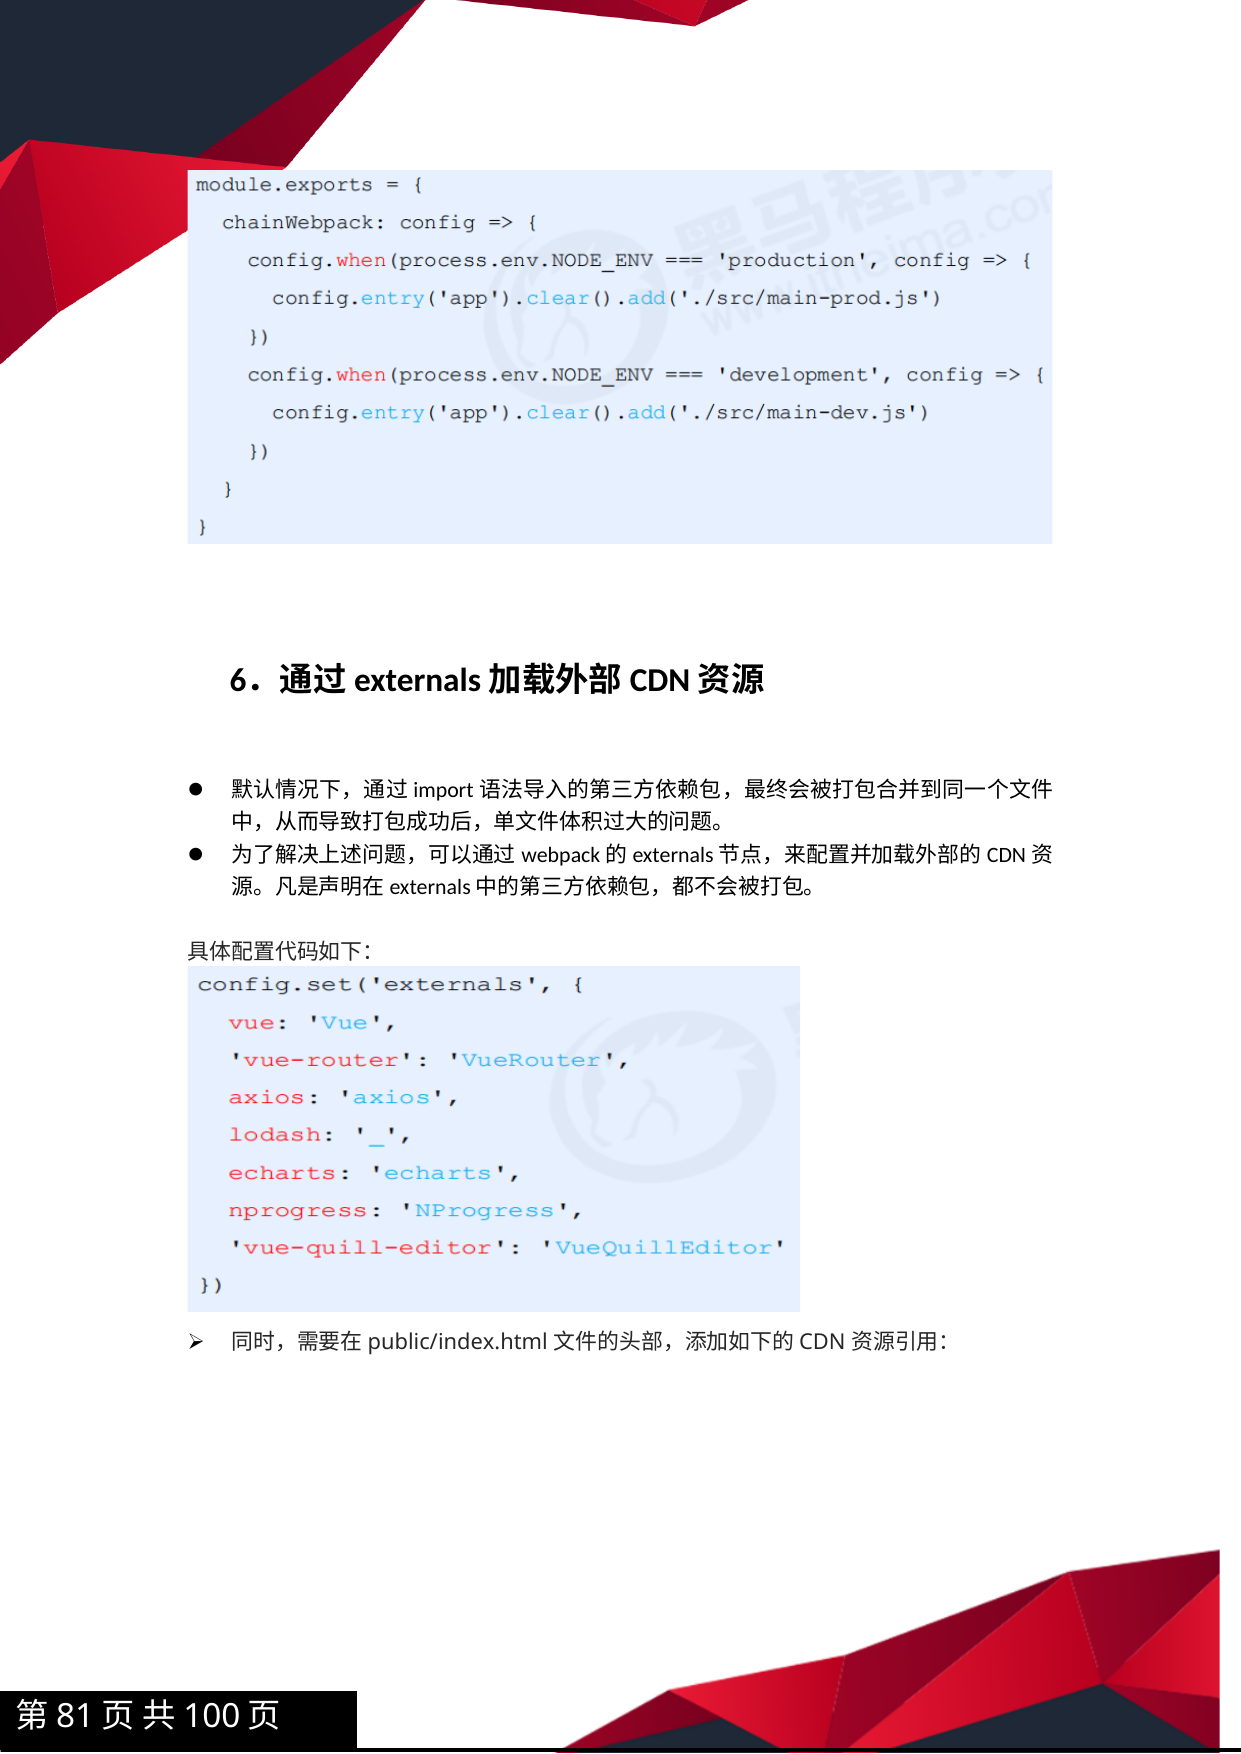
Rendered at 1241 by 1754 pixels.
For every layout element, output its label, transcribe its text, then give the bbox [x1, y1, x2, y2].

picture [0, 1488, 1241, 1753]
text 具体配置代码如下： [187, 934, 1053, 966]
subtitle 通过 externals 加载外部 CDN 资源 [187, 644, 1053, 709]
list 同时，需要在 public/index.html 文件的头部，添加如下的 CDN 资源引用： [187, 1324, 1053, 1356]
list 默认情况下，通过 import 语法导入的第三方依赖包，最终会被打包合并到同一个文件中，从而导致打包成功后，单文件体积过大的问题。 [187, 771, 1053, 836]
list 为了解决上述问题，可以通过 webpack 的 externals 节点，来配置并加载外部的 CDN 资源。凡是声明在 externals 中的第三方依赖包，都不会被打包。 [187, 836, 1053, 901]
picture [0, 0, 1053, 544]
picture [187, 966, 800, 1312]
